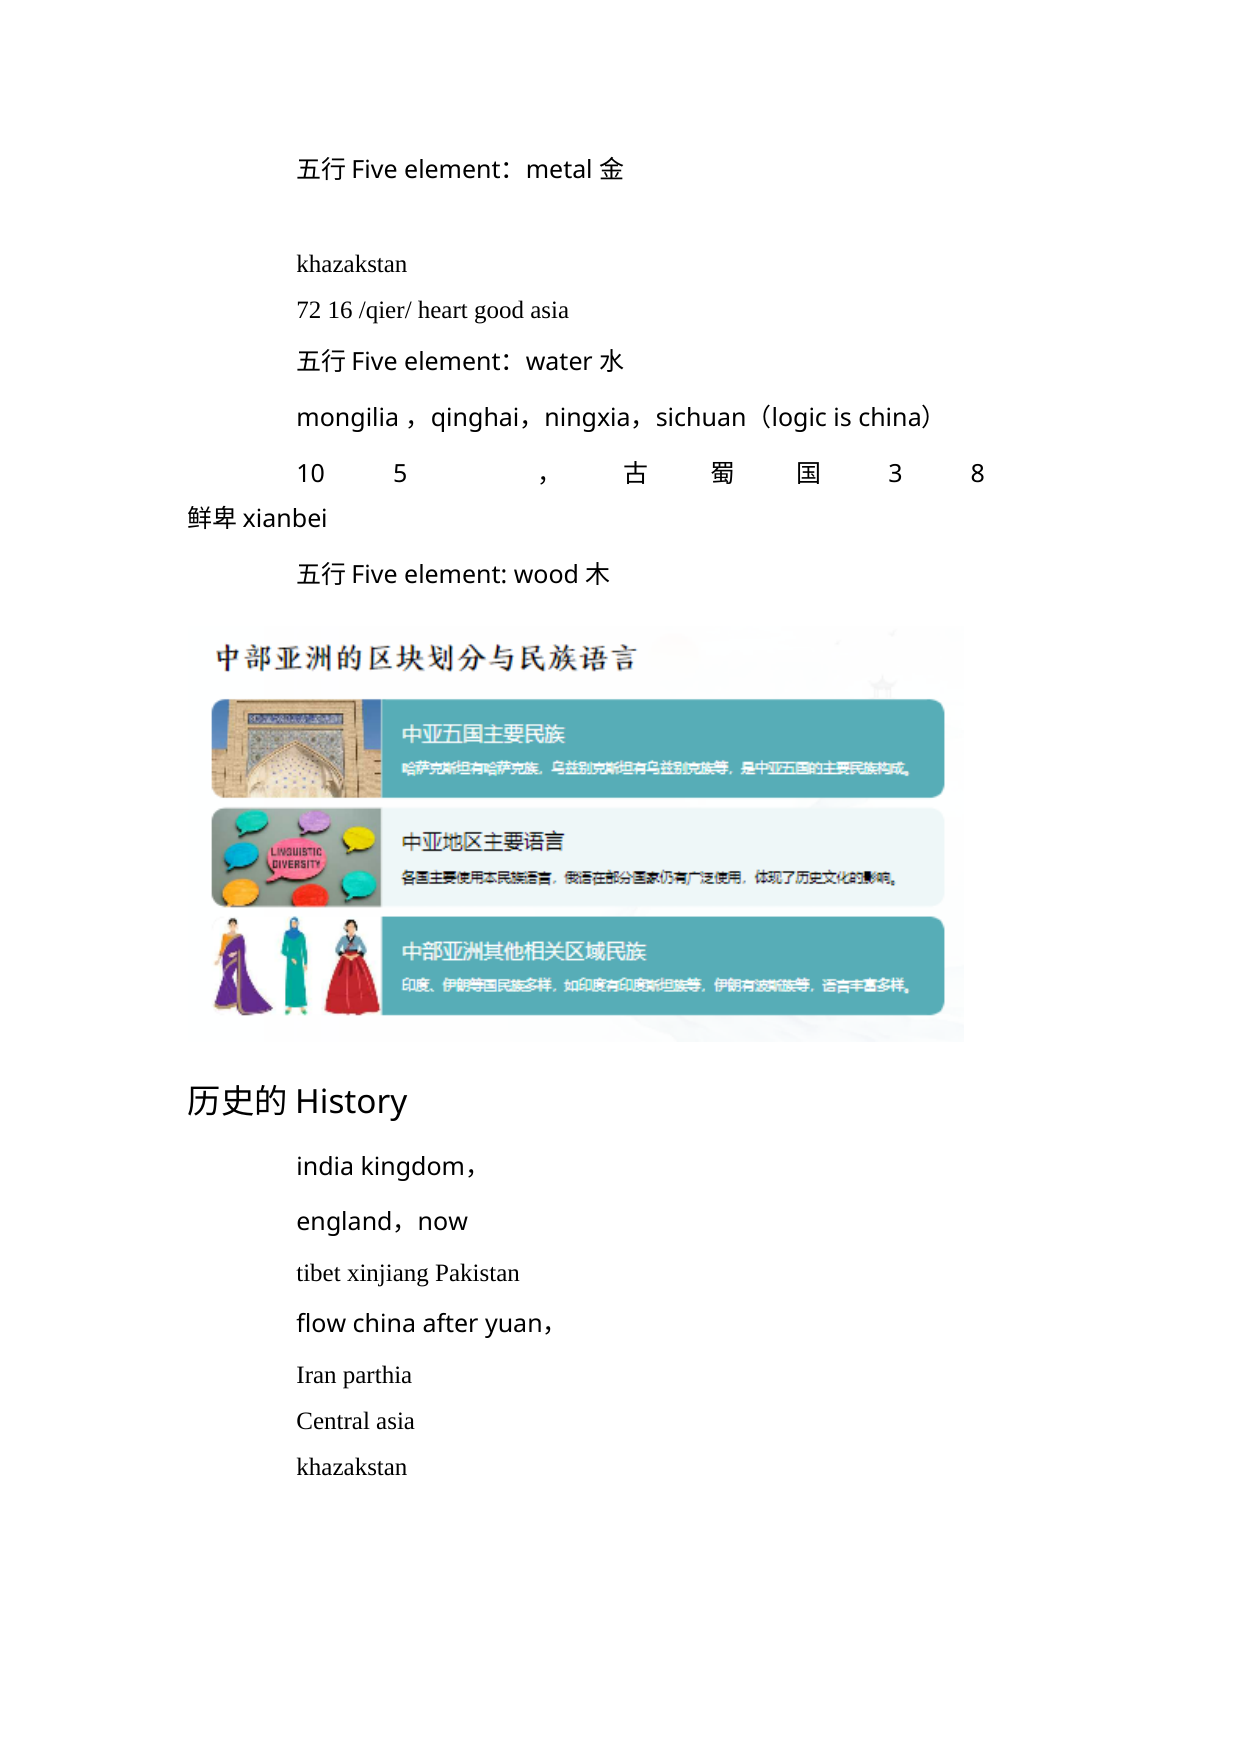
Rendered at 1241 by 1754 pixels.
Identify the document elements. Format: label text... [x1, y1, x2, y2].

text 五行Five element：metal 金 [187, 150, 1053, 186]
text khazakstan [187, 249, 1053, 278]
text 五行Five element: wood 木 [187, 554, 1053, 591]
text india kingdom， [187, 1146, 1053, 1182]
text 10 5 ，古蜀国3 8 鲜卑xianbei [187, 453, 1053, 535]
text 五行Five element：water 水 [187, 342, 1053, 378]
picture [187, 626, 964, 1042]
text Central asia [187, 1406, 1053, 1435]
text mongilia ，qinghai，ningxia，sichuan（logic is china） [187, 397, 1053, 434]
text tibet xinjiang Pakistan [187, 1258, 1053, 1286]
text Iran parthia [187, 1360, 1053, 1388]
text 72 16 /qier/ heart good asia [187, 295, 1053, 324]
text england，now [187, 1202, 1053, 1238]
text khazakstan [187, 1452, 1053, 1481]
subtitle 历史的 History [187, 1075, 1053, 1124]
text flow china after yuan， [187, 1304, 1053, 1340]
